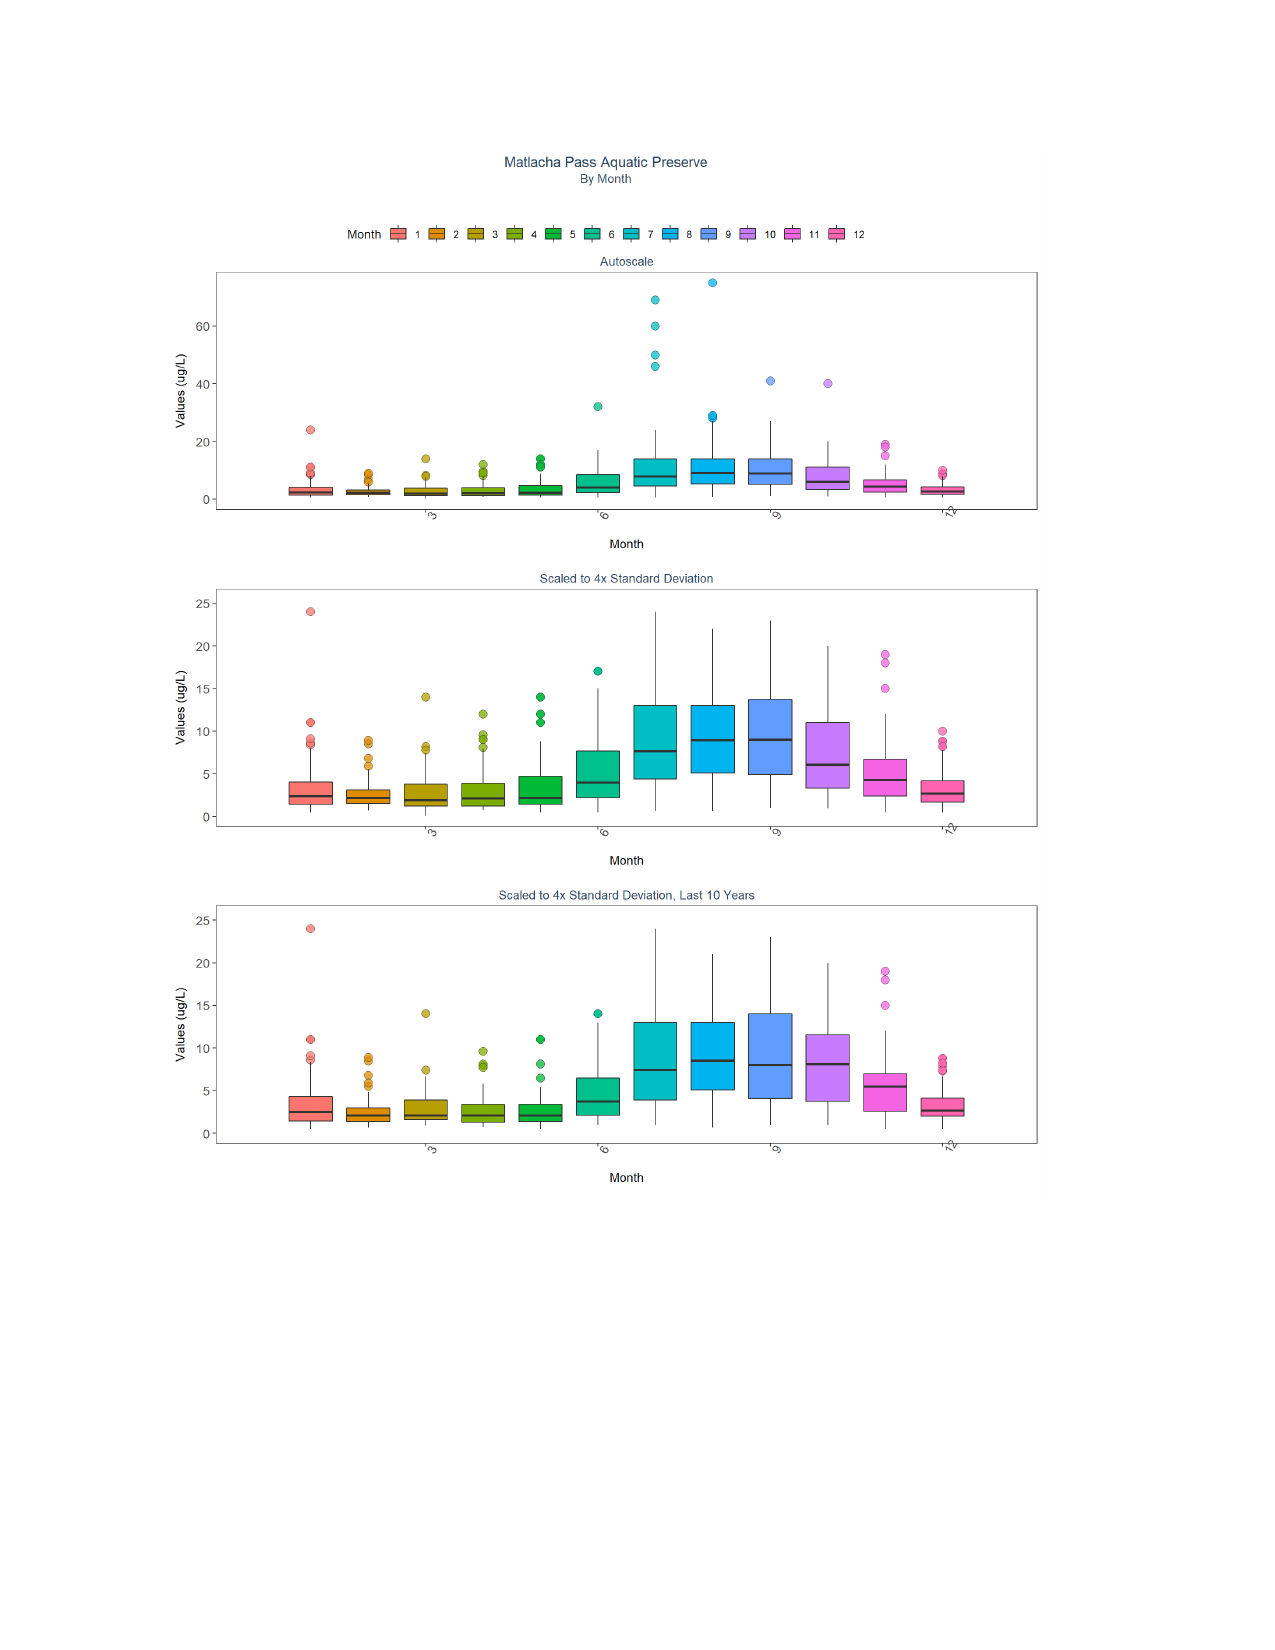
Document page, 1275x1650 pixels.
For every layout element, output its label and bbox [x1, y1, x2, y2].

picture [168, 150, 1044, 1200]
